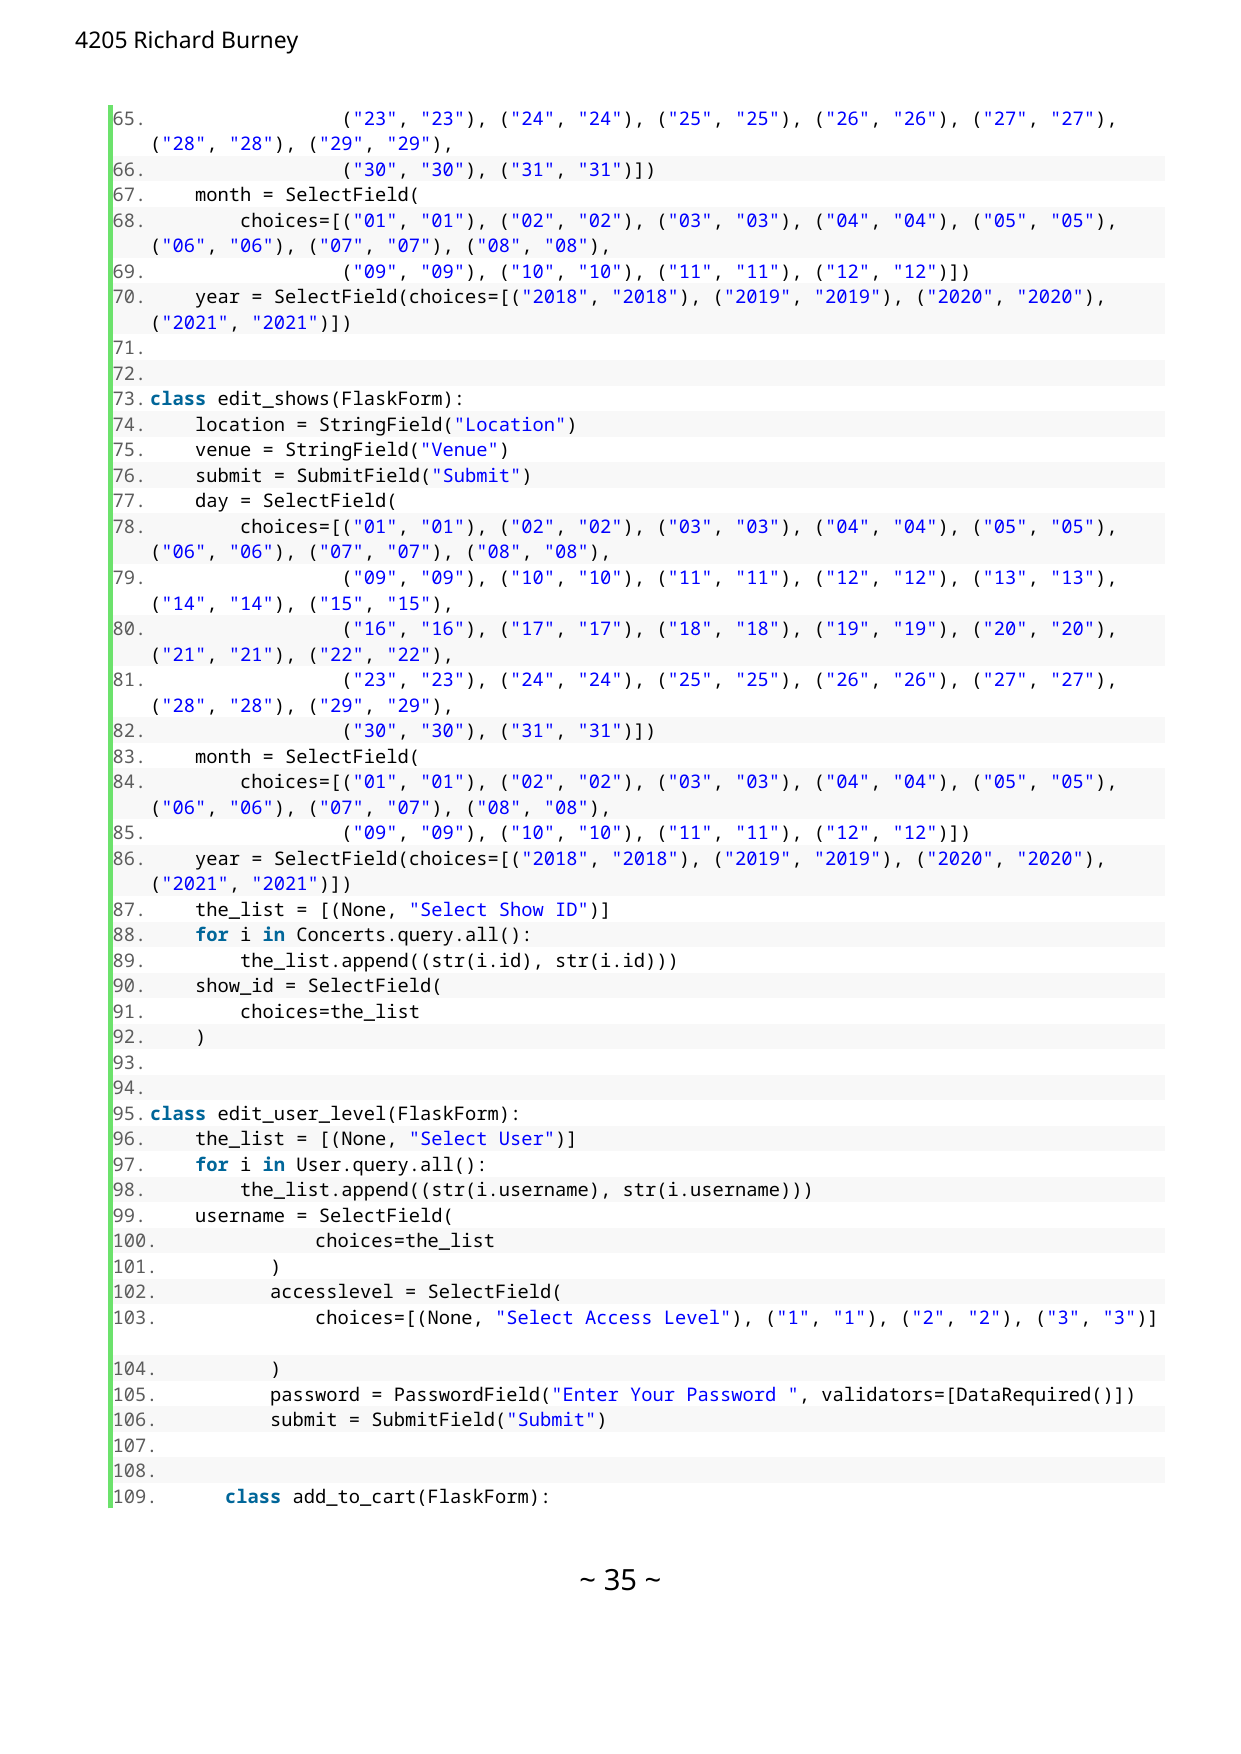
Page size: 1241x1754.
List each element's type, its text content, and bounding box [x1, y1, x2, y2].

list ) [113, 1024, 1165, 1049]
list submit = SubmitField("Submit") [113, 462, 1165, 488]
list ("23", "23"), ("24", "24"), ("25", "25"), ("26", "26"), ("27", "27"), ("28", "28"), ("29", "29"), [113, 666, 1165, 717]
list year = SelectField(choices=[("2018", "2018"), ("2019", "2019"), ("2020", "2020"), ("2021", "2021")]) [113, 845, 1165, 896]
list class edit_user_level(FlaskForm): [113, 1100, 1165, 1126]
list the_list.append((str(i.id), str(i.id))) [113, 947, 1165, 973]
list year = SelectField(choices=[("2018", "2018"), ("2019", "2019"), ("2020", "2020"), ("2021", "2021")]) [113, 283, 1165, 334]
list ("09", "09"), ("10", "10"), ("11", "11"), ("12", "12")]) [113, 258, 1165, 283]
list ("30", "30"), ("31", "31")]) [113, 156, 1165, 181]
list the_list.append((str(i.username), str(i.username))) [113, 1177, 1165, 1202]
list day = SelectField( [113, 488, 1165, 513]
list ("16", "16"), ("17", "17"), ("18", "18"), ("19", "19"), ("20", "20"), ("21", "21"), ("22", "22"), [113, 615, 1165, 666]
list choices=[("01", "01"), ("02", "02"), ("03", "03"), ("04", "04"), ("05", "05"), ("06", "06"), ("07", "07"), ("08", "08"), [113, 207, 1165, 258]
list choices=[(None, "Select Access Level"), ("1", "1"), ("2", "2"), ("3", "3")] [113, 1304, 1165, 1355]
list ) [113, 1355, 1165, 1381]
list choices=the_list [113, 998, 1165, 1024]
list ("09", "09"), ("10", "10"), ("11", "11"), ("12", "12")]) [113, 819, 1165, 845]
list show_id = SelectField( [113, 973, 1165, 998]
list ("09", "09"), ("10", "10"), ("11", "11"), ("12", "12"), ("13", "13"), ("14", "14"), ("15", "15"), [113, 564, 1165, 615]
list for i in User.query.all(): [113, 1151, 1165, 1177]
list ("23", "23"), ("24", "24"), ("25", "25"), ("26", "26"), ("27", "27"), ("28", "28"), ("29", "29"), [113, 105, 1165, 156]
list class add_to_cart(FlaskForm): [113, 1483, 1165, 1508]
list ) [113, 1253, 1165, 1279]
list class edit_shows(FlaskForm): [113, 386, 1165, 411]
list choices=[("01", "01"), ("02", "02"), ("03", "03"), ("04", "04"), ("05", "05"), ("06", "06"), ("07", "07"), ("08", "08"), [113, 513, 1165, 564]
list choices=[("01", "01"), ("02", "02"), ("03", "03"), ("04", "04"), ("05", "05"), ("06", "06"), ("07", "07"), ("08", "08"), [113, 768, 1165, 819]
list password = PasswordField("Enter Your Password ", validators=[DataRequired()]) [113, 1381, 1165, 1406]
list location = StringField("Location") [113, 411, 1165, 437]
list venue = StringField("Venue") [113, 437, 1165, 462]
list month = SelectField( [113, 743, 1165, 768]
list for i in Concerts.query.all(): [113, 922, 1165, 947]
list username = SelectField( [113, 1202, 1165, 1228]
list ("30", "30"), ("31", "31")]) [113, 717, 1165, 743]
list the_list = [(None, "Select Show ID")] [113, 896, 1165, 922]
list choices=the_list [113, 1228, 1165, 1253]
list the_list = [(None, "Select User")] [113, 1126, 1165, 1151]
list submit = SubmitField("Submit") [113, 1406, 1165, 1432]
list accesslevel = SelectField( [113, 1279, 1165, 1304]
list month = SelectField( [113, 181, 1165, 207]
